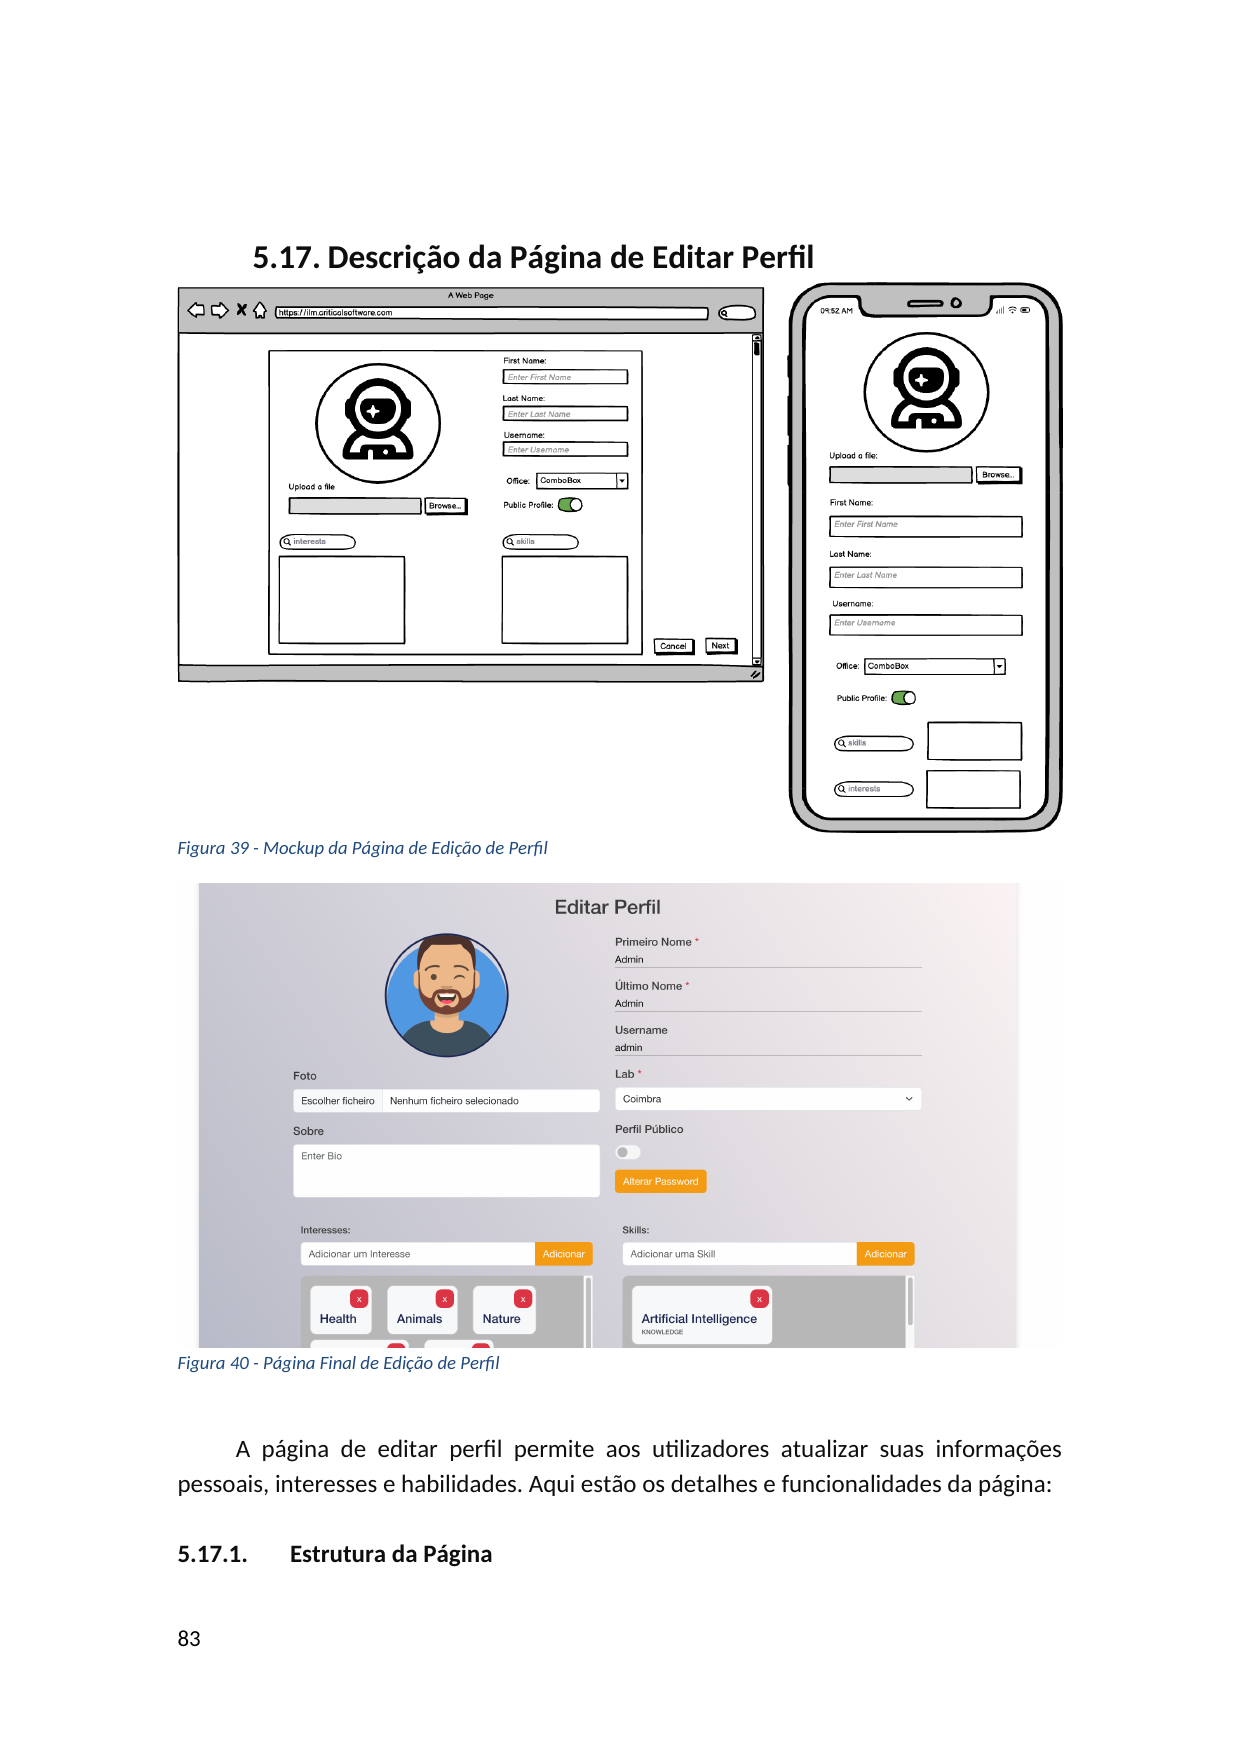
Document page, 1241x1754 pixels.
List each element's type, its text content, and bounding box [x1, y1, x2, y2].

text Figura 40 - Página Final de Edição de Perfil [177, 1351, 1063, 1374]
picture [177, 282, 1063, 833]
text Figura 39 - Mockup da Página de Edição de Perfil [177, 836, 1063, 859]
list Estrutura da Página [177, 1538, 1063, 1569]
list Descrição da Página de Editar Perfil [252, 236, 1063, 277]
picture [177, 883, 1063, 1348]
text A página de editar perfil permite aos utilizadores atualizar suas informações pessoais, interesses e habilidades. Aqui estão os detalhes e funcionalidades da página: [177, 1433, 1063, 1499]
